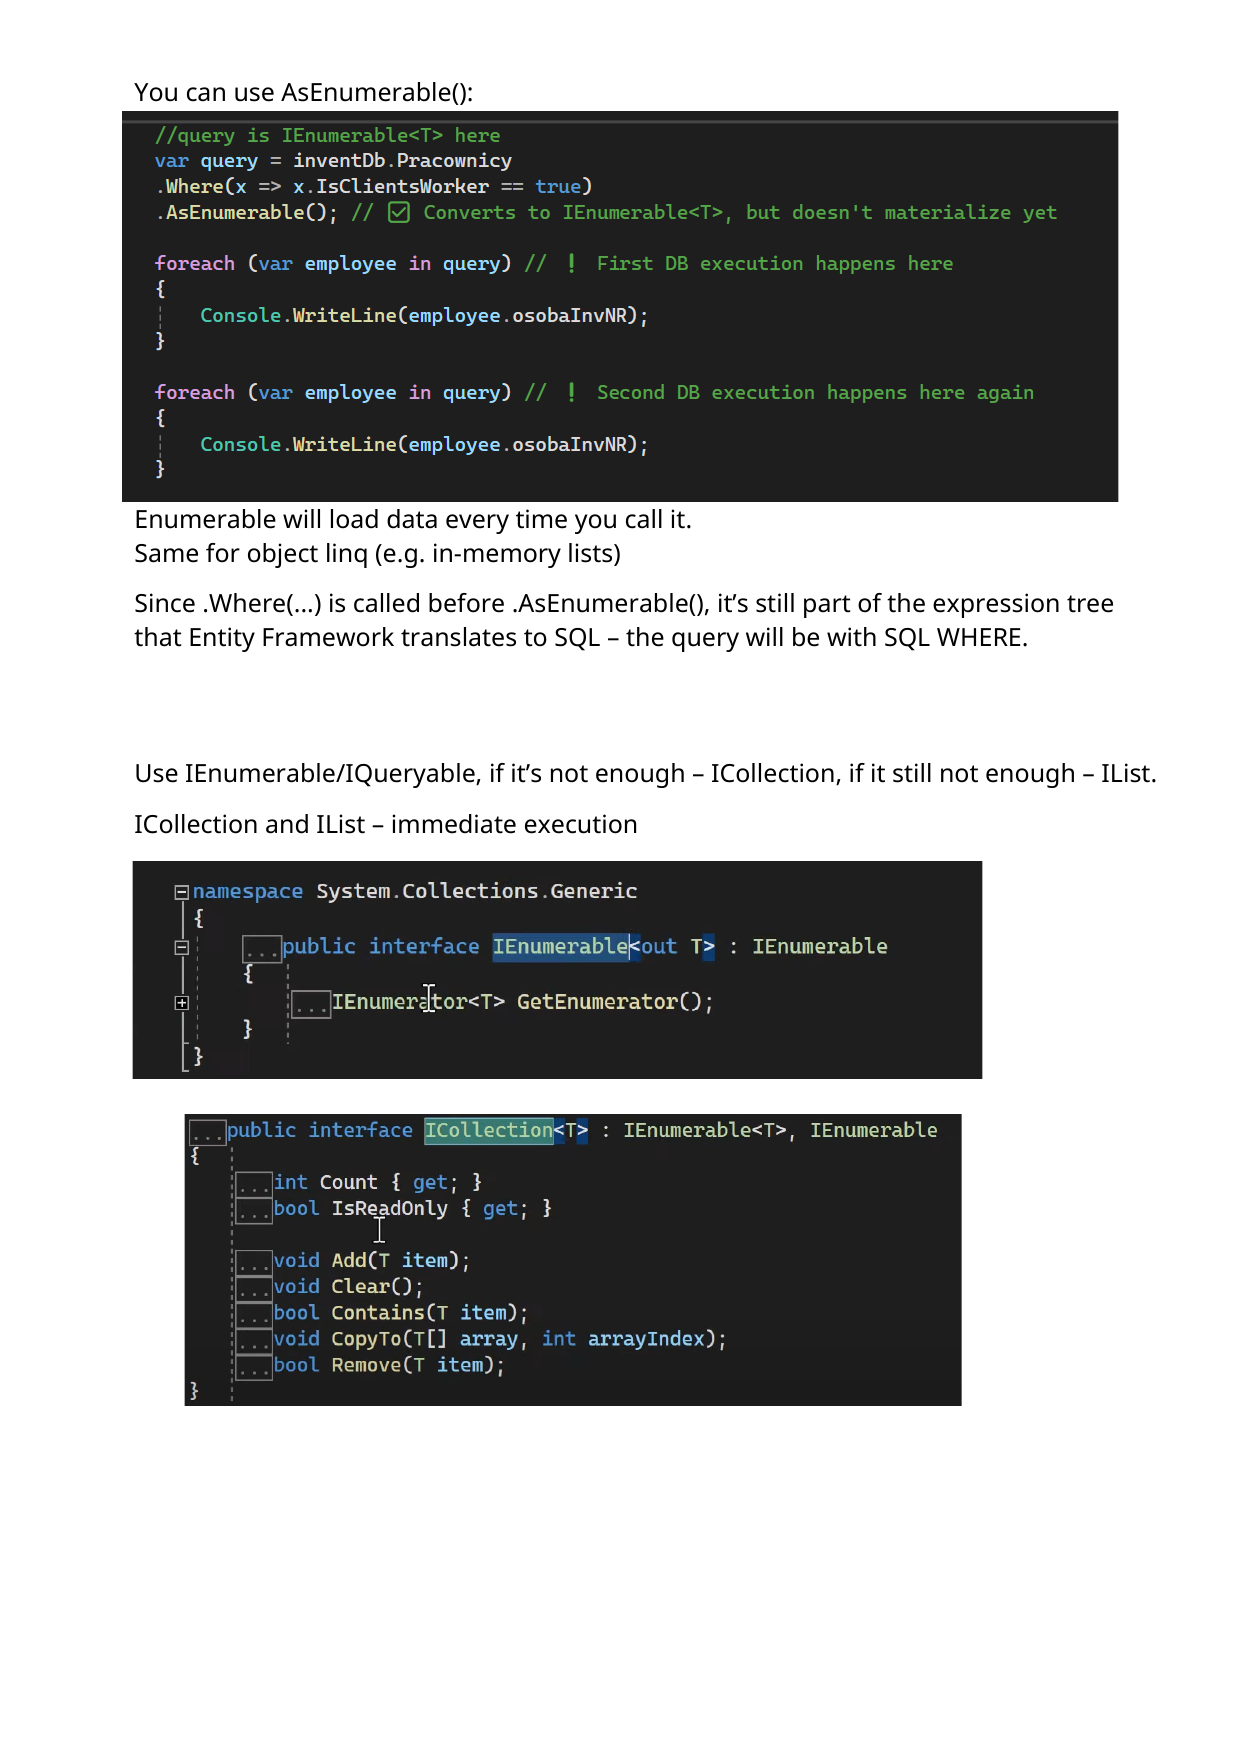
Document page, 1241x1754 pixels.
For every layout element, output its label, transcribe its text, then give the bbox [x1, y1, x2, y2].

text ICollection and IList – immediate execution [134, 806, 1165, 840]
picture [132, 861, 983, 1079]
text Use IEnumerable/IQueryable, if it’s not enough – ICollection, if it still not enough – IList. [134, 756, 1165, 790]
text Since .Where(...) is called before .AsEnumerable(), it’s still part of the expression tree that Entity Framework translates to SQL – the query will be with SQL WHERE. [134, 586, 1165, 654]
picture [184, 1114, 962, 1406]
picture [122, 111, 1119, 502]
